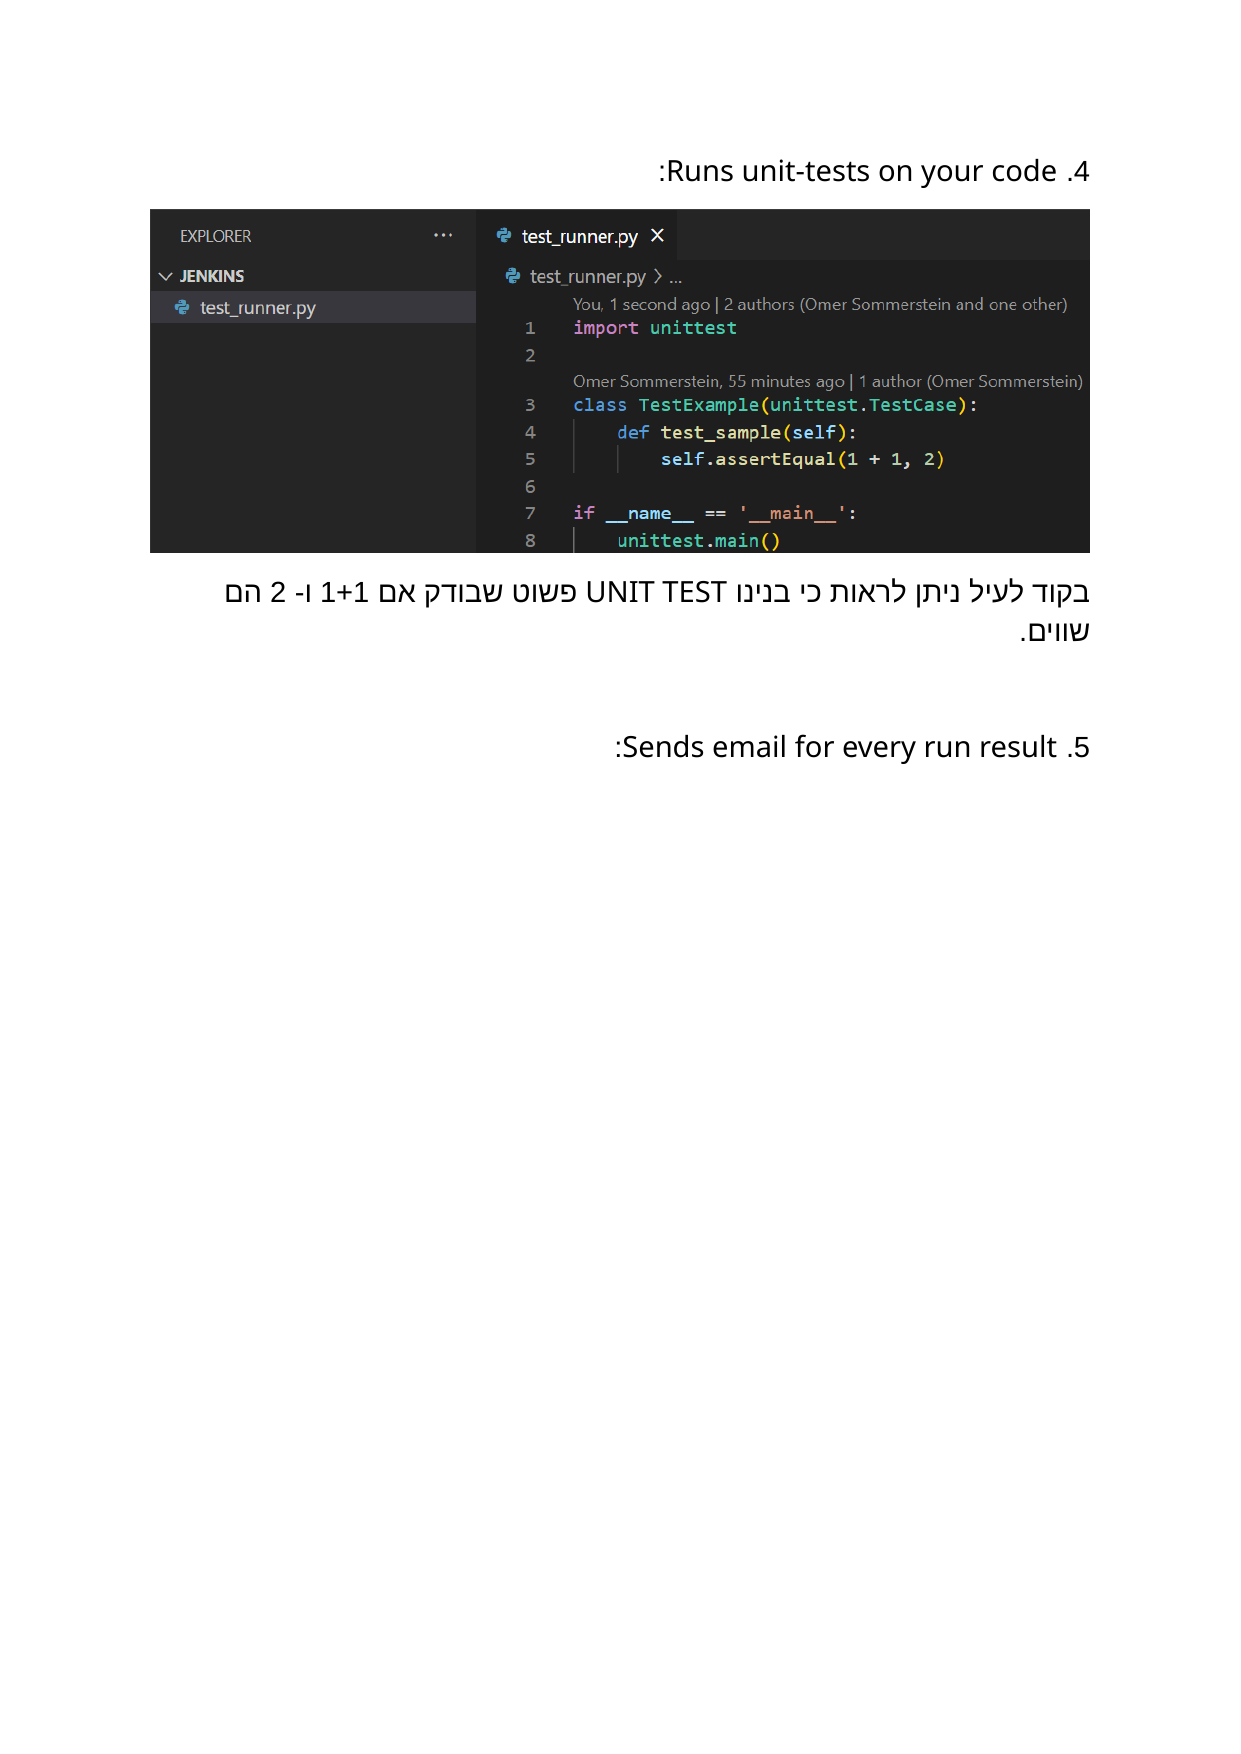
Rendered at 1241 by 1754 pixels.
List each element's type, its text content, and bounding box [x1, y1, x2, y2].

text 5. Sends email for every run result: [150, 726, 1090, 766]
text 4. Runs unit-tests on your code: [150, 150, 1090, 190]
text בקוד לעיל ניתן לראות כי בנינו UNIT TEST פשוט שבודק אם 1+1 ו- 2 הם שווים. [150, 572, 1090, 647]
picture [150, 209, 1090, 553]
